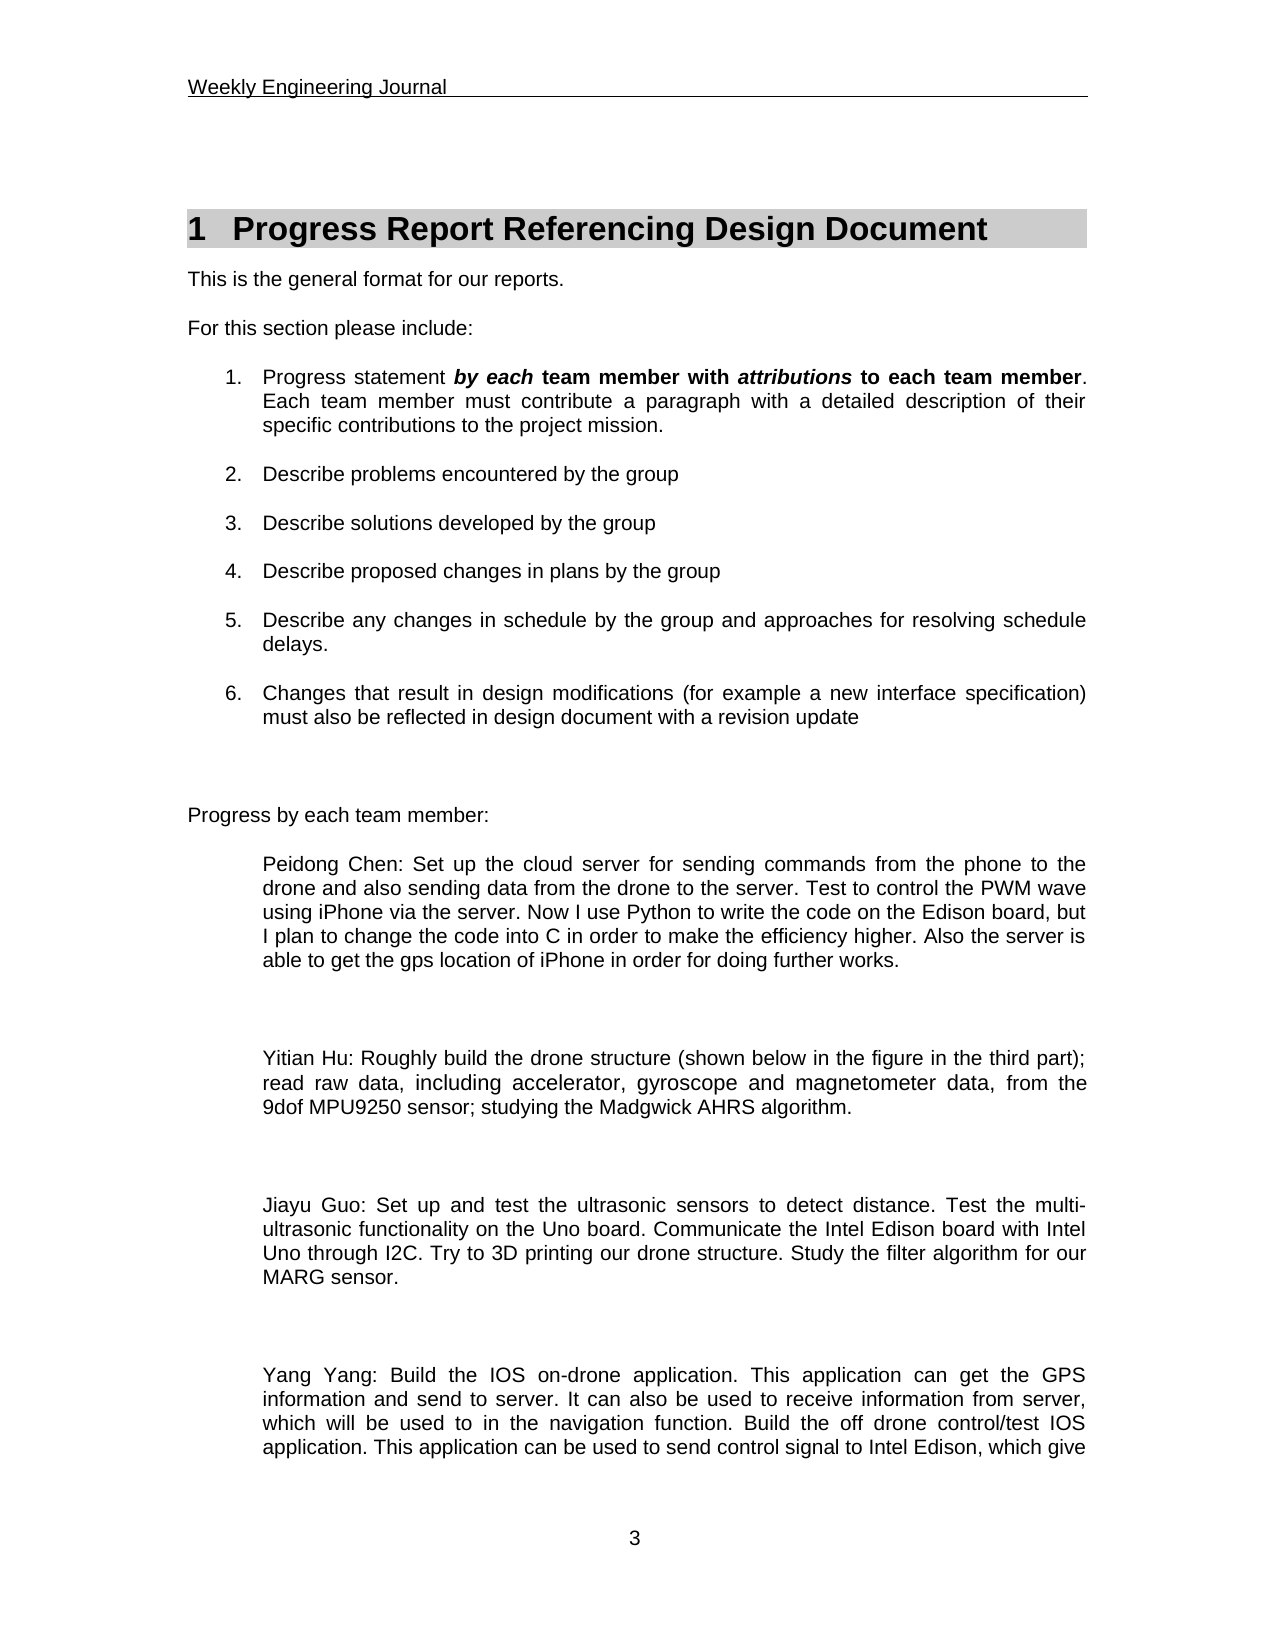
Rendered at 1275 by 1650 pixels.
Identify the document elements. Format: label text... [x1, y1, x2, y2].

subtitle Progress Report Referencing Design Document [187, 209, 1087, 248]
text For this section please include: [187, 316, 1087, 339]
list Progress statement by each team member with attributions to each team member. Each team member must contribute a paragraph with a detailed description of their specific contributions to the project mission. [225, 364, 1087, 436]
list Changes that result in design modifications (for example a new interface specification) must also be reflected in design document with a revision update [225, 681, 1087, 729]
text Peidong Chen: Set up the cloud server for sending commands from the phone to the drone and also sending data from the drone to the server. Test to control the PWM wave using iPhone via the server. Now I use Python to write the code on the Edison board, but I plan to change the code into C in order to make the efficiency higher. Also the server is able to get the gps location of iPhone in order for doing further works. [262, 852, 1087, 972]
text Jiayu Guo: Set up and test the ultrasonic sensors to detect distance. Test the multi-ultrasonic functionality on the Uno board. Communicate the Intel Edison board with Intel Uno through I2C. Try to 3D printing our drone structure. Study the filter algorithm for our MARG sensor. [262, 1193, 1087, 1289]
list Describe any changes in schedule by the group and approaches for resolving schedule delays. [225, 608, 1087, 656]
list Describe proposed changes in plans by the group [225, 559, 1087, 583]
list Describe problems encountered by the group [225, 461, 1087, 485]
text Yitian Hu: Roughly build the drone structure (shown below in the figure in the third part); read raw data, including accelerator, gyroscope and magnetometer data, from the 9dof MPU9250 sensor; studying the Madgwick AHRS algorithm. [262, 1046, 1087, 1119]
list Describe solutions developed by the group [225, 510, 1087, 534]
text Progress by each team member: [187, 803, 1087, 827]
text This is the general format for our reports. [187, 267, 1087, 291]
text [262, 1363, 1087, 1458]
